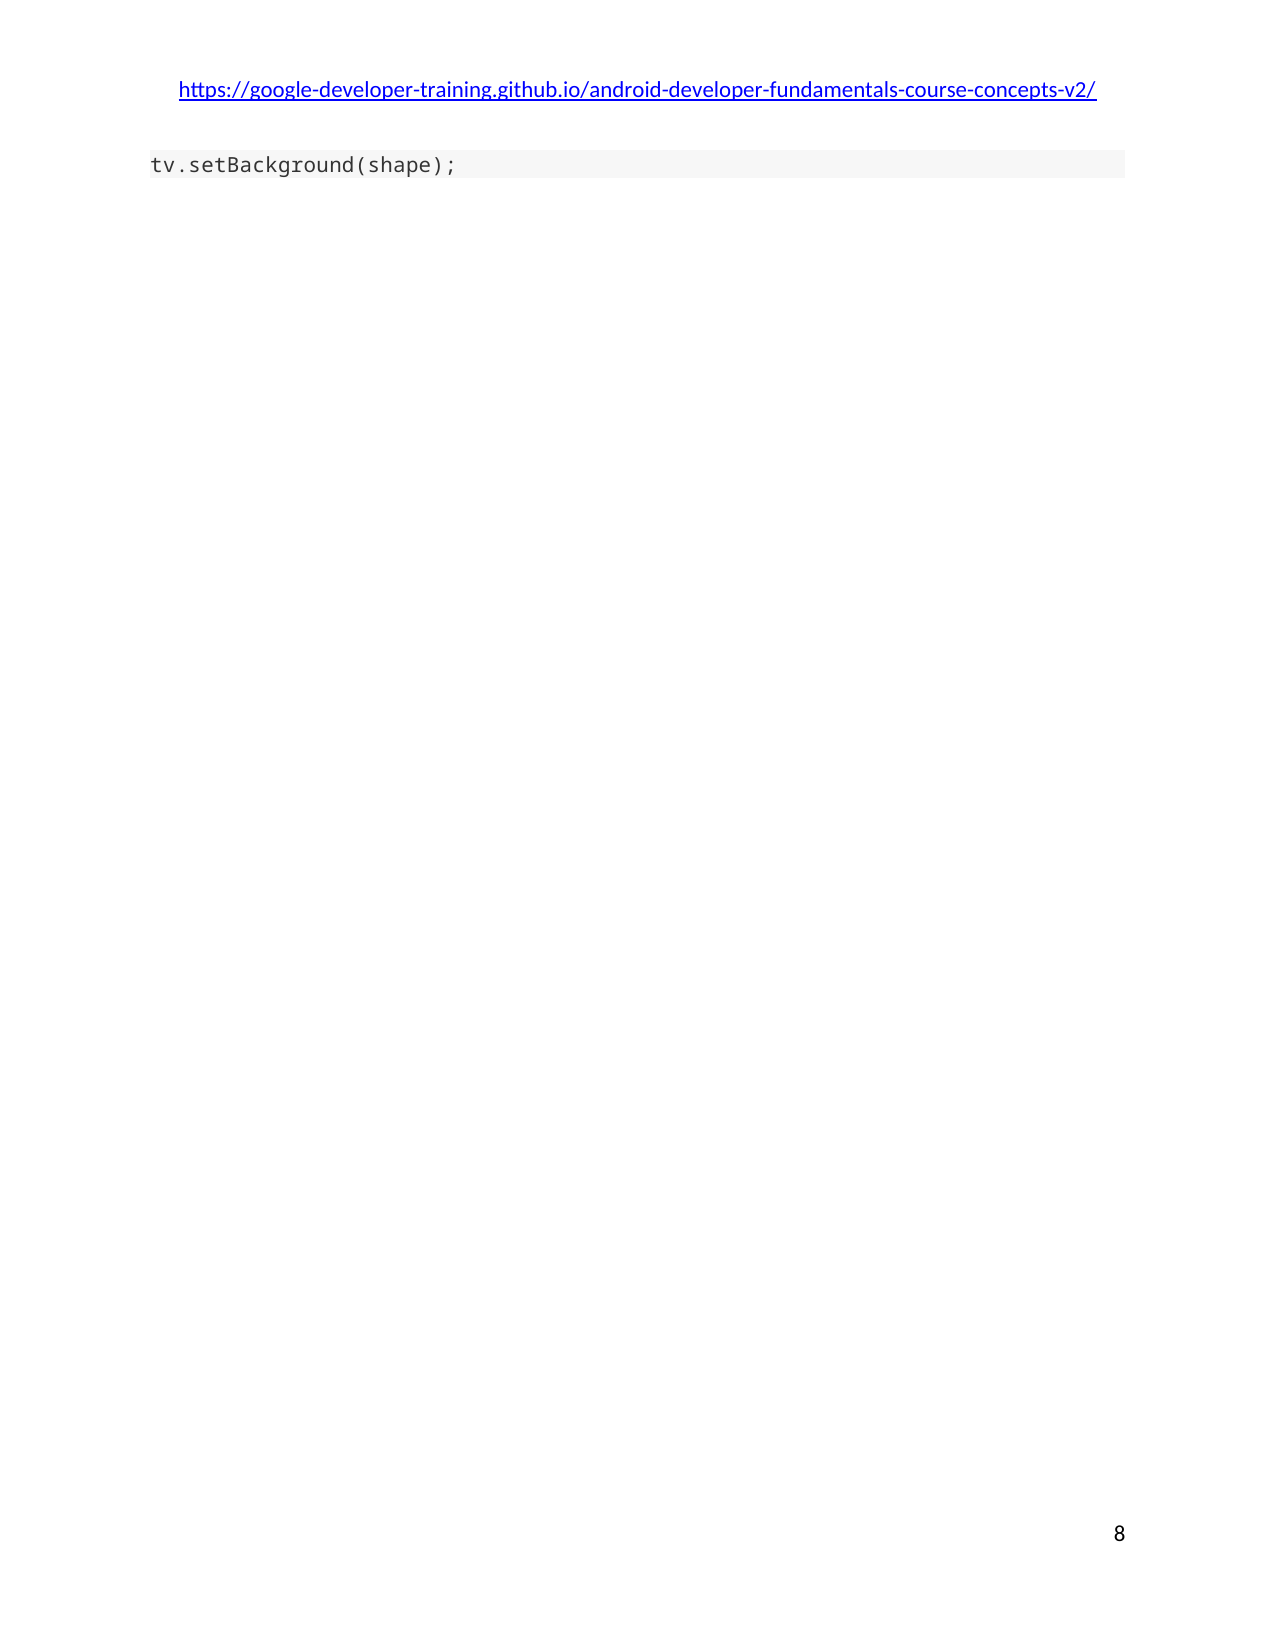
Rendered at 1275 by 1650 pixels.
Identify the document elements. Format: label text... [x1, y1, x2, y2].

text tv.setBackground(shape); [150, 150, 1125, 178]
